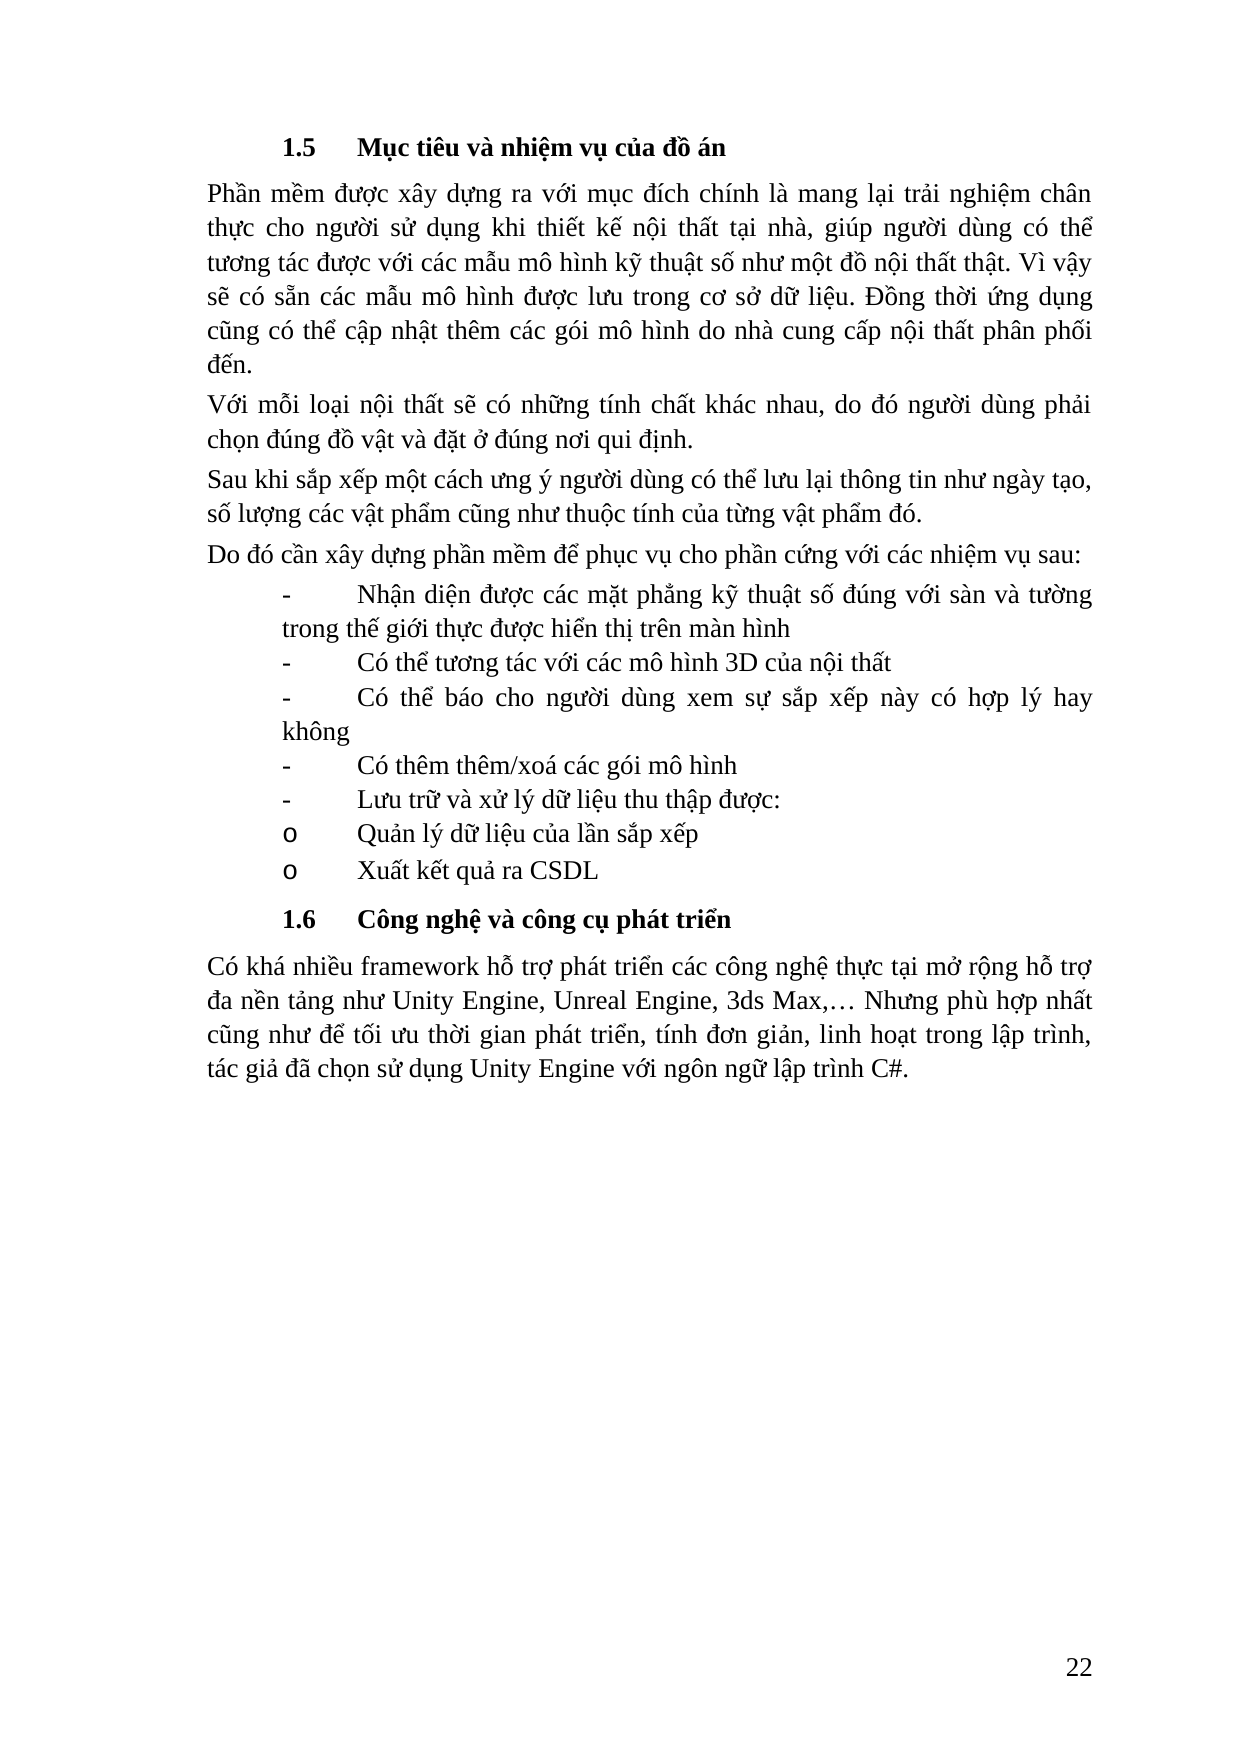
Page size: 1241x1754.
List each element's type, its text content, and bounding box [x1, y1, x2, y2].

list Có thể báo cho người dùng xem sự sắp xếp này có hợp lý hay không [282, 681, 1092, 746]
text Có khá nhiều framework hỗ trợ phát triển các công nghệ thực tại mở rộng hỗ trợ đa nền tảng như Unity Engine, Unreal Engine, 3ds Max,… Nhưng phù hợp nhất cũng như để tối ưu thời gian phát triển, tính đơn giản, linh hoạt trong lập trình, tác giả đã chọn sử dụng Unity Engine với ngôn ngữ lập trình C#. [207, 950, 1092, 1084]
list Nhận diện được các mặt phẳng kỹ thuật số đúng với sàn và tường trong thế giới thực được hiển thị trên màn hình [282, 578, 1092, 643]
text Với mỗi loại nội thất sẽ có những tính chất khác nhau, do đó người dùng phải chọn đúng đồ vật và đặt ở đúng nơi qui định. [207, 388, 1092, 454]
list Xuất kết quả ra CSDL [282, 854, 1092, 887]
list Quản lý dữ liệu của lần sắp xếp [282, 817, 1092, 851]
text Phần mềm được xây dựng ra với mục đích chính là mang lại trải nghiệm chân thực cho người sử dụng khi thiết kế nội thất tại nhà, giúp người dùng có thể tương tác được với các mẫu mô hình kỹ thuật số như một đồ nội thất thật. Vì vậy sẽ có sẵn các mẫu mô hình được lưu trong cơ sở dữ liệu. Đồng thời ứng dụng cũng có thể cập nhật thêm các gói mô hình do nhà cung cấp nội thất phân phối đến. [207, 177, 1092, 379]
list Có thêm thêm/xoá các gói mô hình [282, 749, 1092, 780]
subtitle Công nghệ và công cụ phát triển [282, 903, 1092, 934]
subtitle Mục tiêu và nhiệm vụ của đồ án [282, 131, 1092, 162]
list Lưu trữ và xử lý dữ liệu thu thập được: [282, 783, 1092, 814]
list Có thể tương tác với các mô hình 3D của nội thất [282, 646, 1092, 678]
text Sau khi sắp xếp một cách ưng ý người dùng có thể lưu lại thông tin như ngày tạo, số lượng các vật phẩm cũng như thuộc tính của từng vật phẩm đó. [207, 463, 1092, 528]
text Do đó cần xây dựng phần mềm để phục vụ cho phần cứng với các nhiệm vụ sau: [207, 538, 1092, 569]
